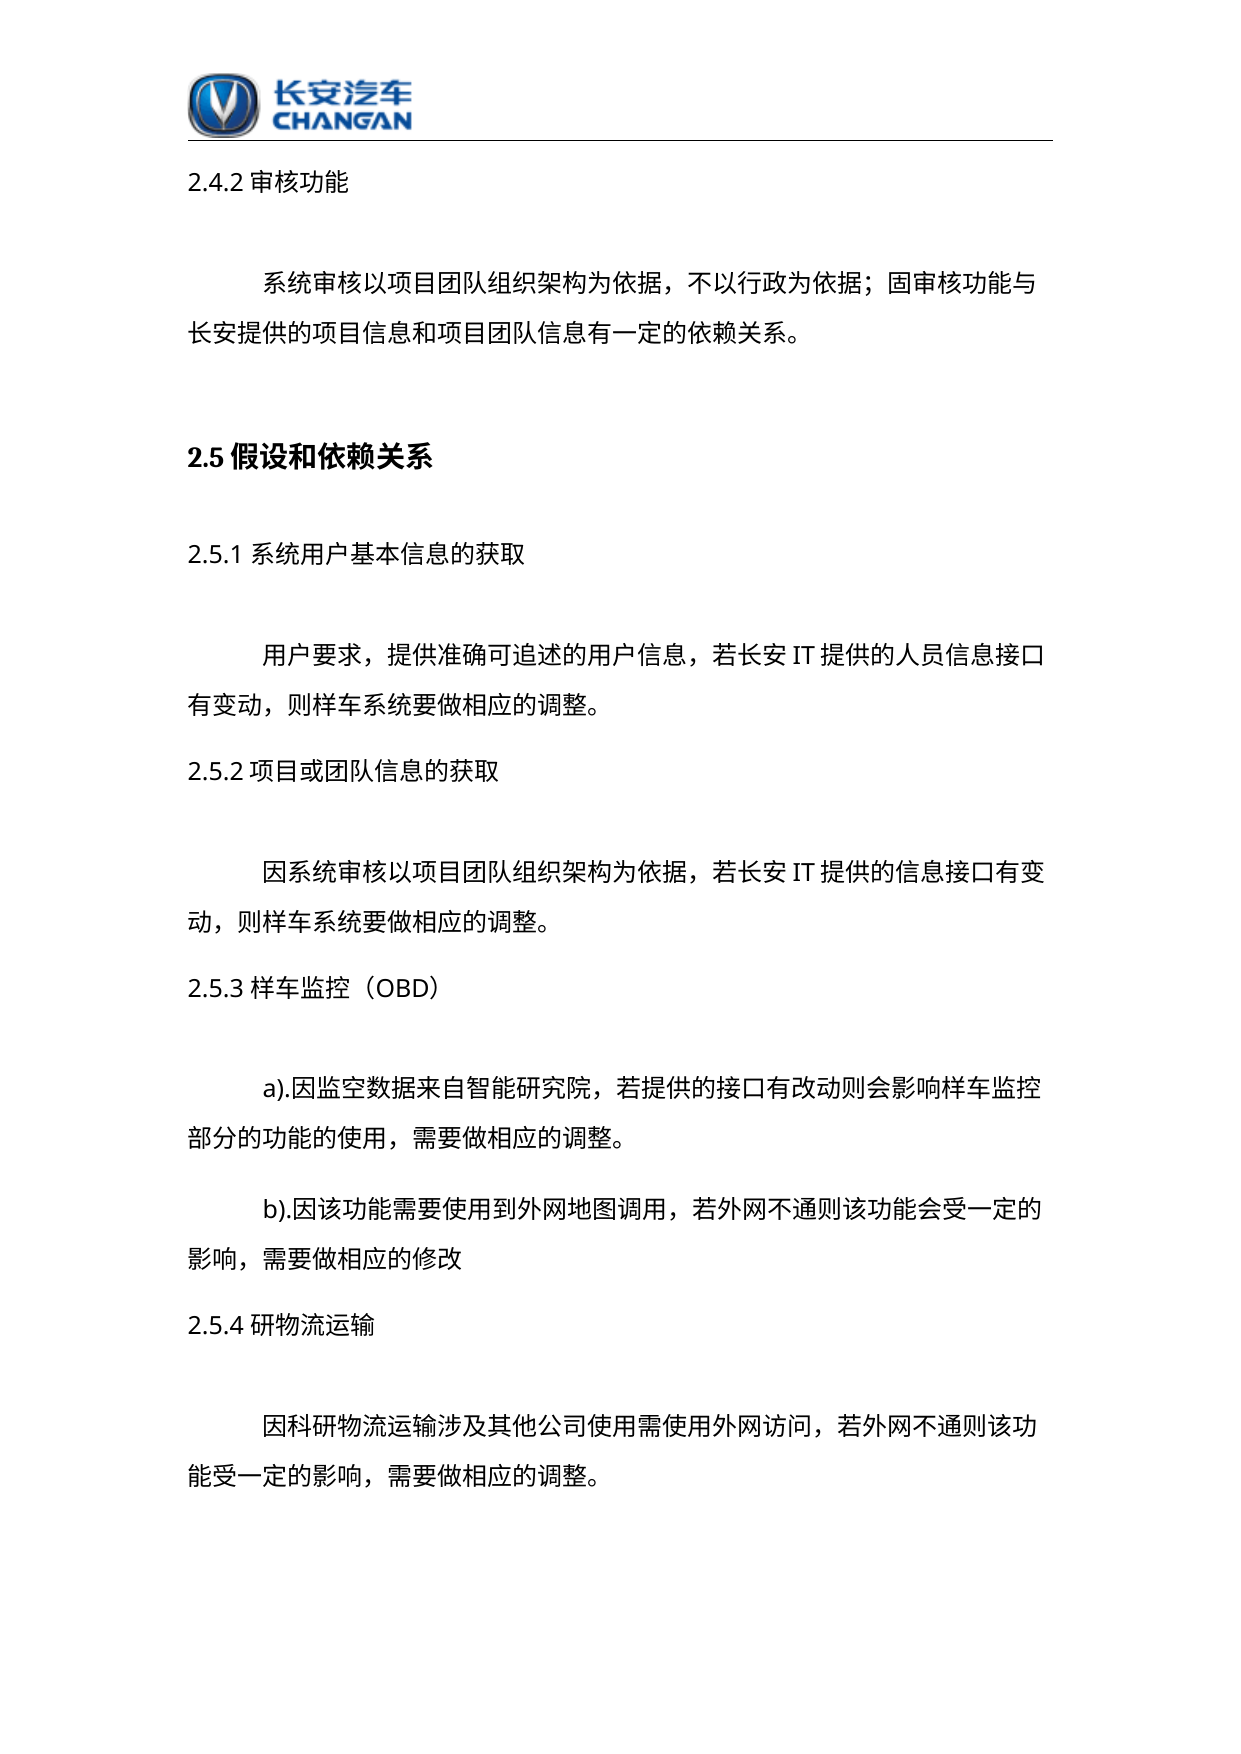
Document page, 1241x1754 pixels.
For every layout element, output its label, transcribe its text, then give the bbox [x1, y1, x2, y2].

text 系统审核以项目团队组织架构为依据，不以行政为依据；固审核功能与长安提供的项目信息和项目团队信息有一定的依赖关系。 [187, 252, 1053, 352]
text 用户要求，提供准确可追述的用户信息，若长安IT提供的人员信息接口有变动，则样车系统要做相应的调整。 [187, 624, 1053, 724]
text a).因监空数据来自智能研究院，若提供的接口有改动则会影响样车监控部分的功能的使用，需要做相应的调整。 [187, 1058, 1053, 1158]
text b).因该功能需要使用到外网地图调用，若外网不通则该功能会受一定的影响，需要做相应的修改 [187, 1179, 1053, 1279]
subtitle 2.5.1 系统用户基本信息的获取 [187, 534, 1053, 571]
subtitle 2.5.4 研物流运输 [187, 1306, 1053, 1342]
text 因系统审核以项目团队组织架构为依据，若长安IT提供的信息接口有变动，则样车系统要做相应的调整。 [187, 841, 1053, 941]
subtitle 2.5.3 样车监控（OBD） [187, 968, 1053, 1004]
subtitle 2.5假设和依赖关系 [187, 434, 1053, 476]
subtitle 2.4.2审核功能 [187, 162, 1053, 198]
text 因科研物流运输涉及其他公司使用需使用外网访问，若外网不通则该功能受一定的影响，需要做相应的调整。 [187, 1396, 1053, 1496]
subtitle 2.5.2项目或团队信息的获取 [187, 751, 1053, 787]
picture [187, 73, 432, 138]
